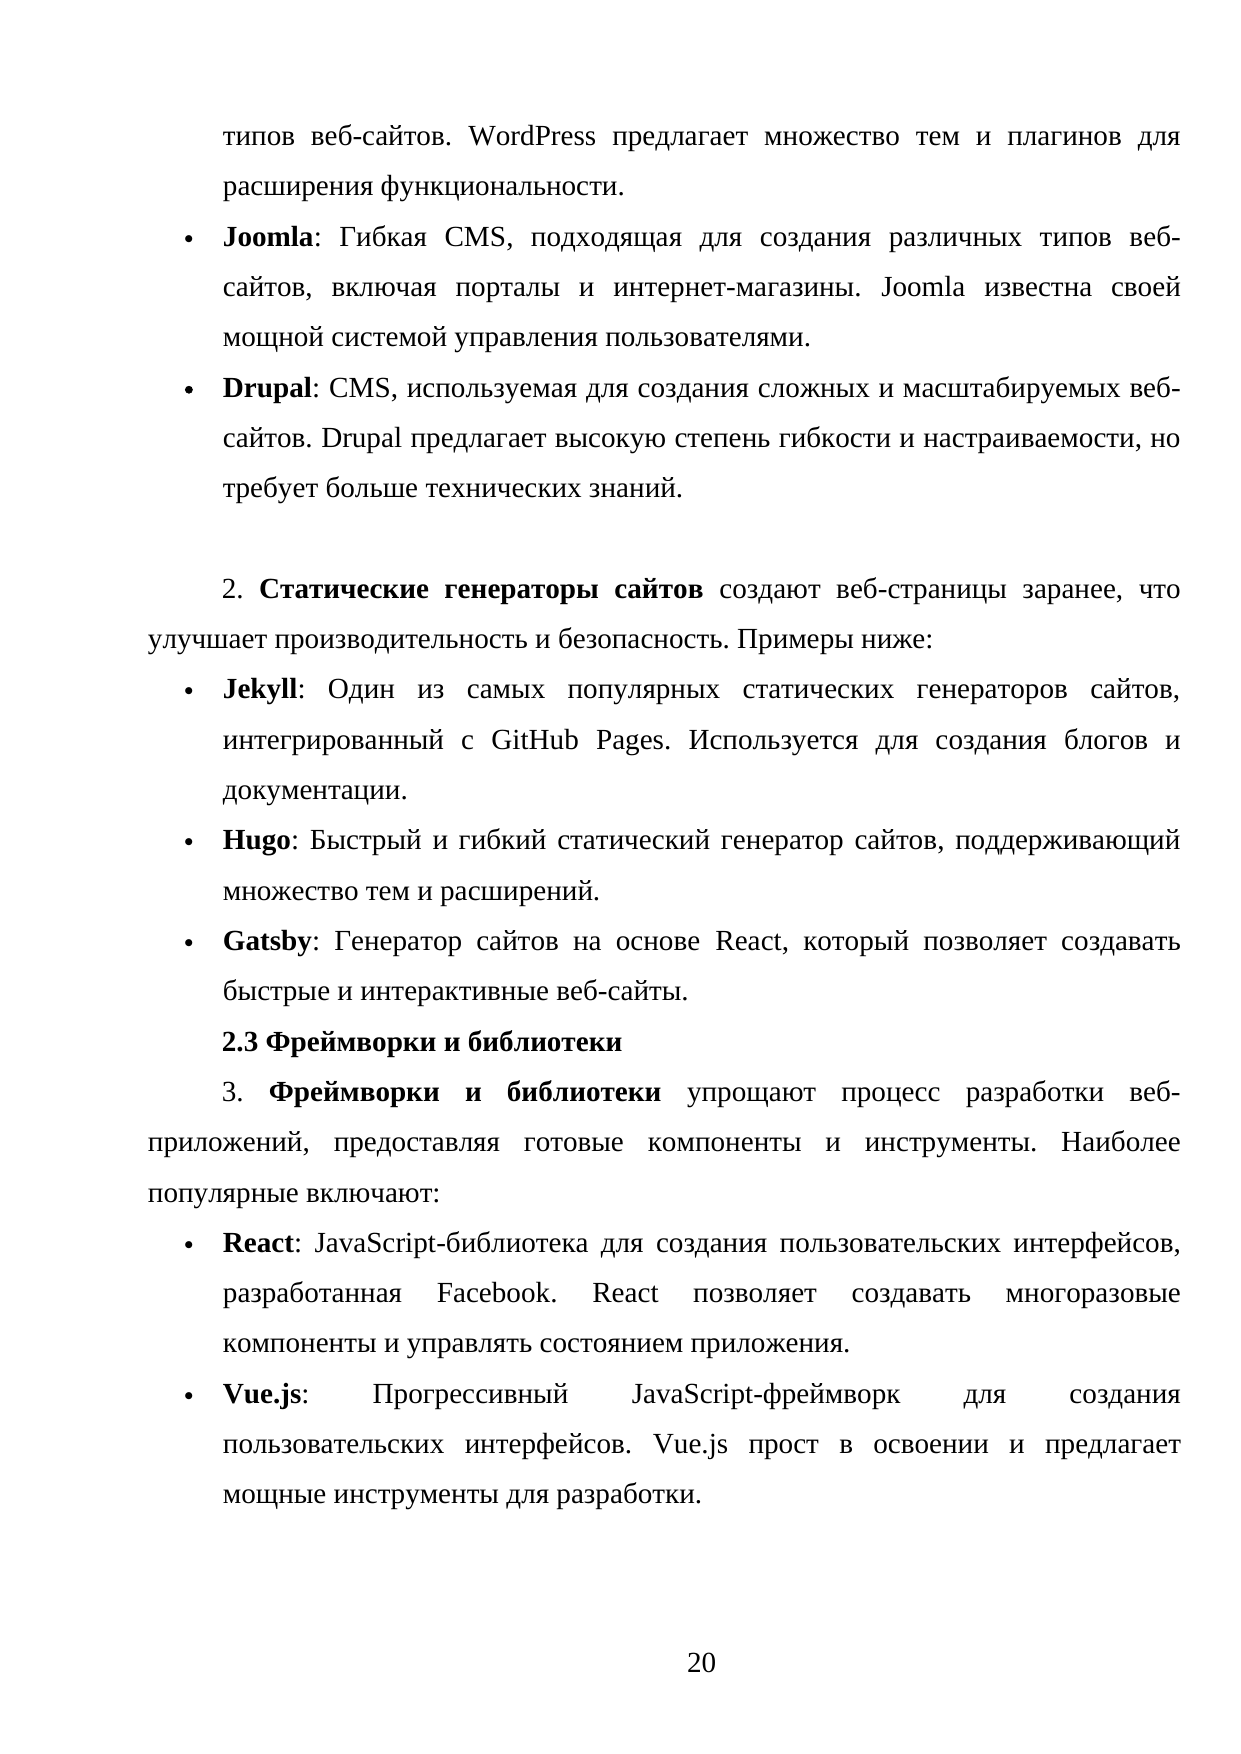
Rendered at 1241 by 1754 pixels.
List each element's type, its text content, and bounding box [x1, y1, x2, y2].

text 3. Фреймворки и библиотеки упрощают процесс разработки веб-приложений, предоставляя готовые компоненты и инструменты. Наиболее популярные включают: [148, 1074, 1181, 1208]
list Drupal: CMS, используемая для создания сложных и масштабируемых веб-сайтов. Drupal предлагает высокую степень гибкости и настраиваемости, но требует больше технических знаний. [185, 370, 1181, 504]
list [185, 118, 1181, 202]
list Vue.js: Прогрессивный JavaScript-фреймворк для создания пользовательских интерфейсов. Vue.js прост в освоении и предлагает мощные инструменты для разработки. [185, 1376, 1181, 1510]
list React: JavaScript-библиотека для создания пользовательских интерфейсов, разработанная Facebook. React позволяет создавать многоразовые компоненты и управлять состоянием приложения. [185, 1225, 1181, 1359]
list Gatsby: Генератор сайтов на основе React, который позволяет создавать быстрые и интерактивные веб-сайты. [185, 923, 1181, 1007]
list Jekyll: Один из самых популярных статических генераторов сайтов, интегрированный с GitHub Pages. Используется для создания блогов и документации. [185, 672, 1181, 806]
list Hugo: Быстрый и гибкий статический генератор сайтов, поддерживающий множество тем и расширений. [185, 822, 1181, 906]
text 2.3 Фреймворки и библиотеки [148, 1024, 1181, 1057]
list Joomla: Гибкая CMS, подходящая для создания различных типов веб-сайтов, включая порталы и интернет-магазины. Joomla известна своей мощной системой управления пользователями. [185, 219, 1181, 353]
text 2. Статические генераторы сайтов создают веб-страницы заранее, что улучшает производительность и безопасность. Примеры ниже: [148, 571, 1181, 655]
